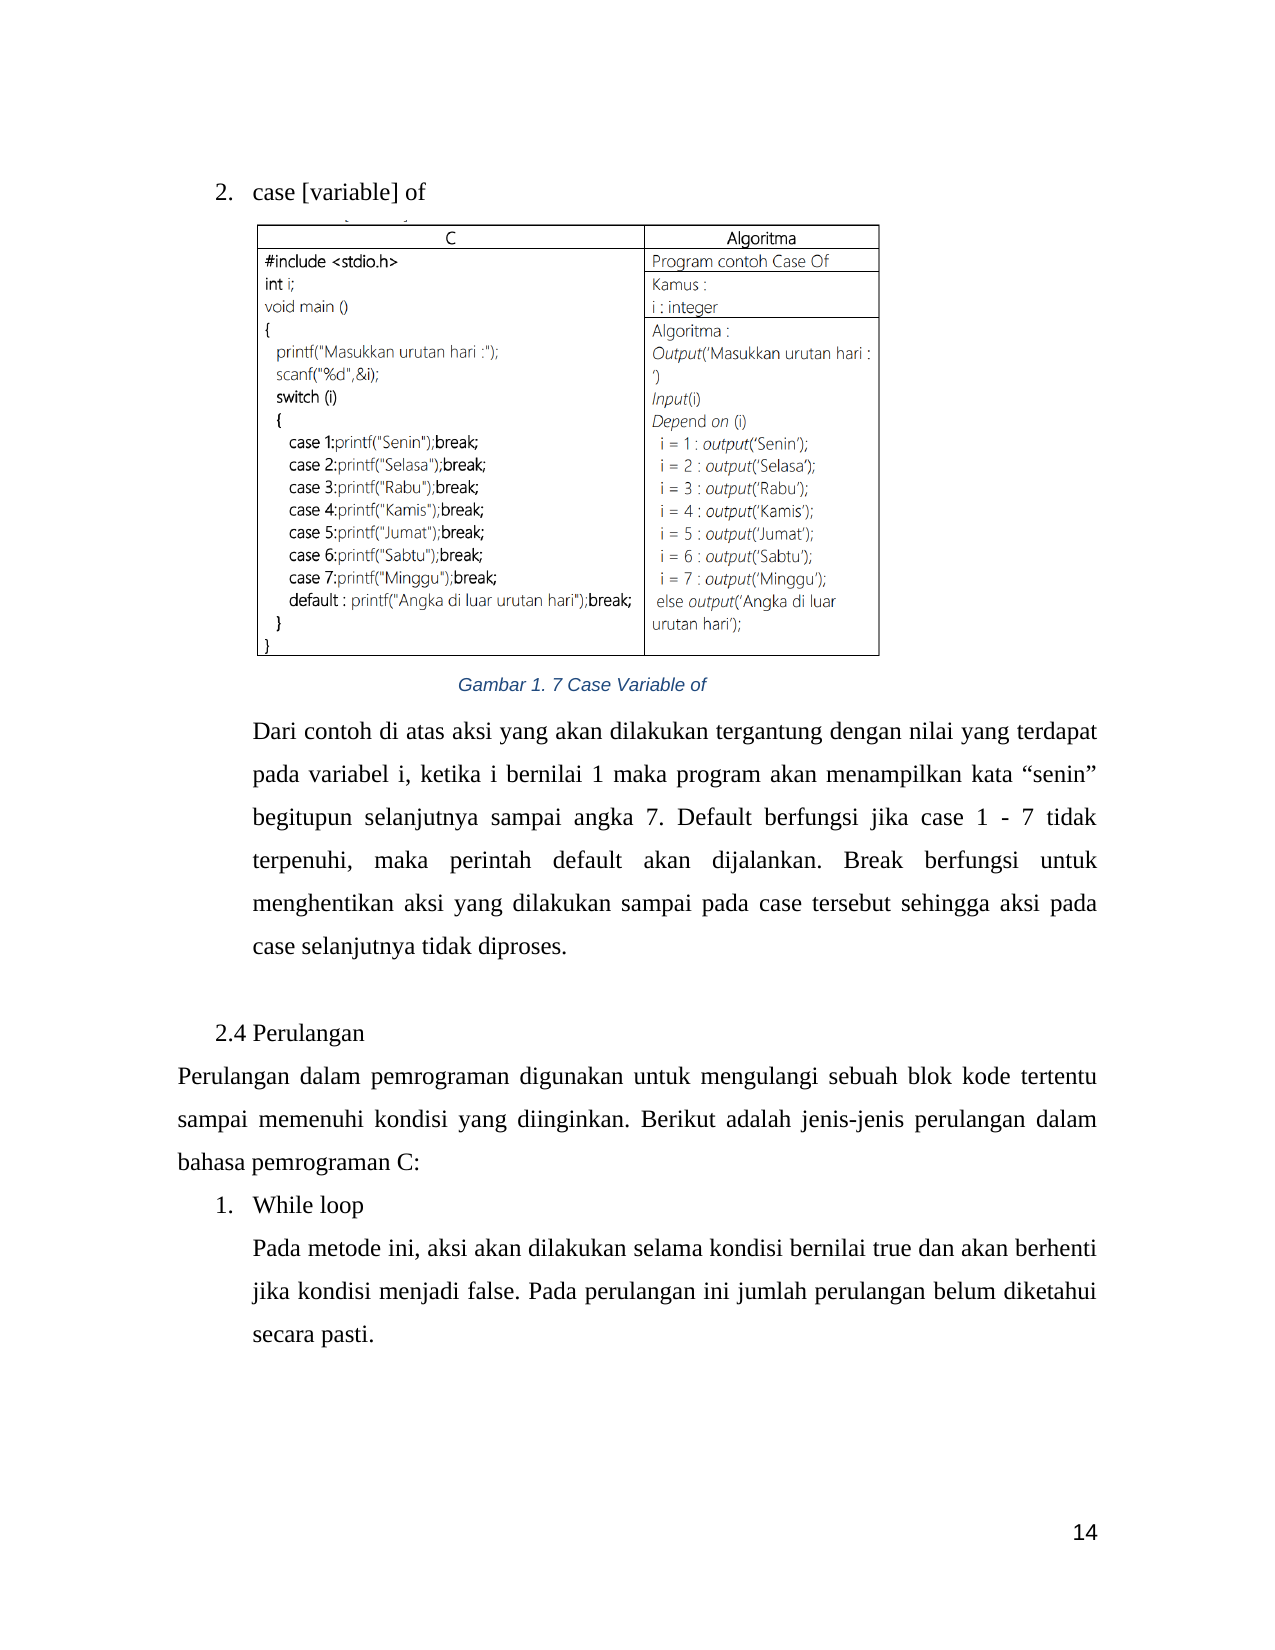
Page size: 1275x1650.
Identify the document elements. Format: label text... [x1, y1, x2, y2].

text Gambar 1. 7 Case Variable of [458, 673, 1098, 695]
picture [252, 220, 884, 661]
list case [variable] of [215, 177, 1098, 206]
subtitle 2.4 Perulangan [215, 1018, 1098, 1046]
list While loop [215, 1190, 1098, 1219]
text Perulangan dalam pemrograman digunakan untuk mengulangi sebuah blok kode tertentu sampai memenuhi kondisi yang diinginkan. Berikut adalah jenis-jenis perulangan dalam bahasa pemrograman C: [177, 1061, 1098, 1176]
text Pada metode ini, aksi akan dilakukan selama kondisi bernilai true dan akan berhenti jika kondisi menjadi false. Pada perulangan ini jumlah perulangan belum diketahui secara pasti. [252, 1233, 1098, 1348]
text Dari contoh di atas aksi yang akan dilakukan tergantung dengan nilai yang terdapat pada variabel i, ketika i bernilai 1 maka program akan menampilkan kata “senin” begitupun selanjutnya sampai angka 7. Default berfungsi jika case 1 - 7 tidak terpenuhi, maka perintah default akan dijalankan. Break berfungsi untuk menghentikan aksi yang dilakukan sampai pada case tersebut sehingga aksi pada case selanjutnya tidak diproses. [252, 716, 1098, 960]
